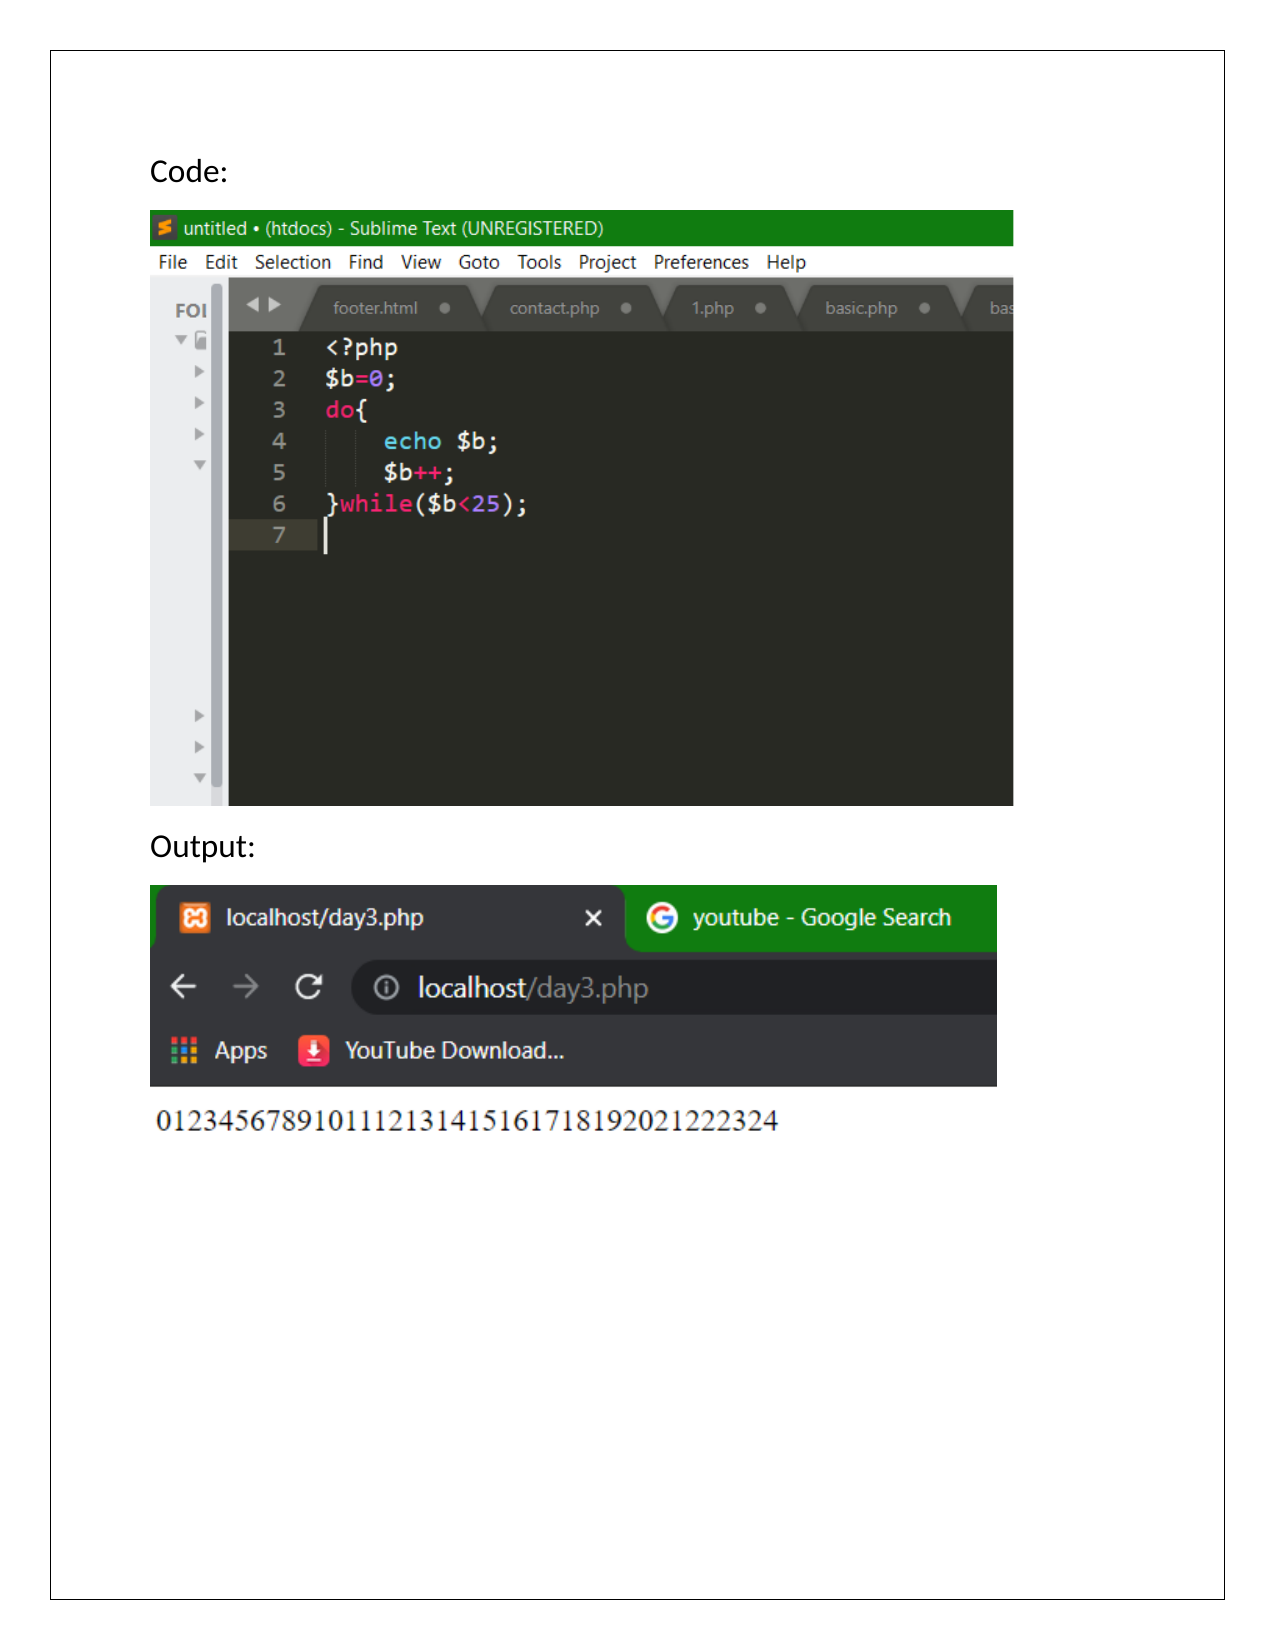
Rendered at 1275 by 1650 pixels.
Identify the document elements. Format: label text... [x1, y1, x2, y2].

text Output: [150, 825, 1125, 865]
picture [150, 885, 997, 1264]
picture [150, 210, 1014, 806]
text Code: [150, 150, 1125, 191]
